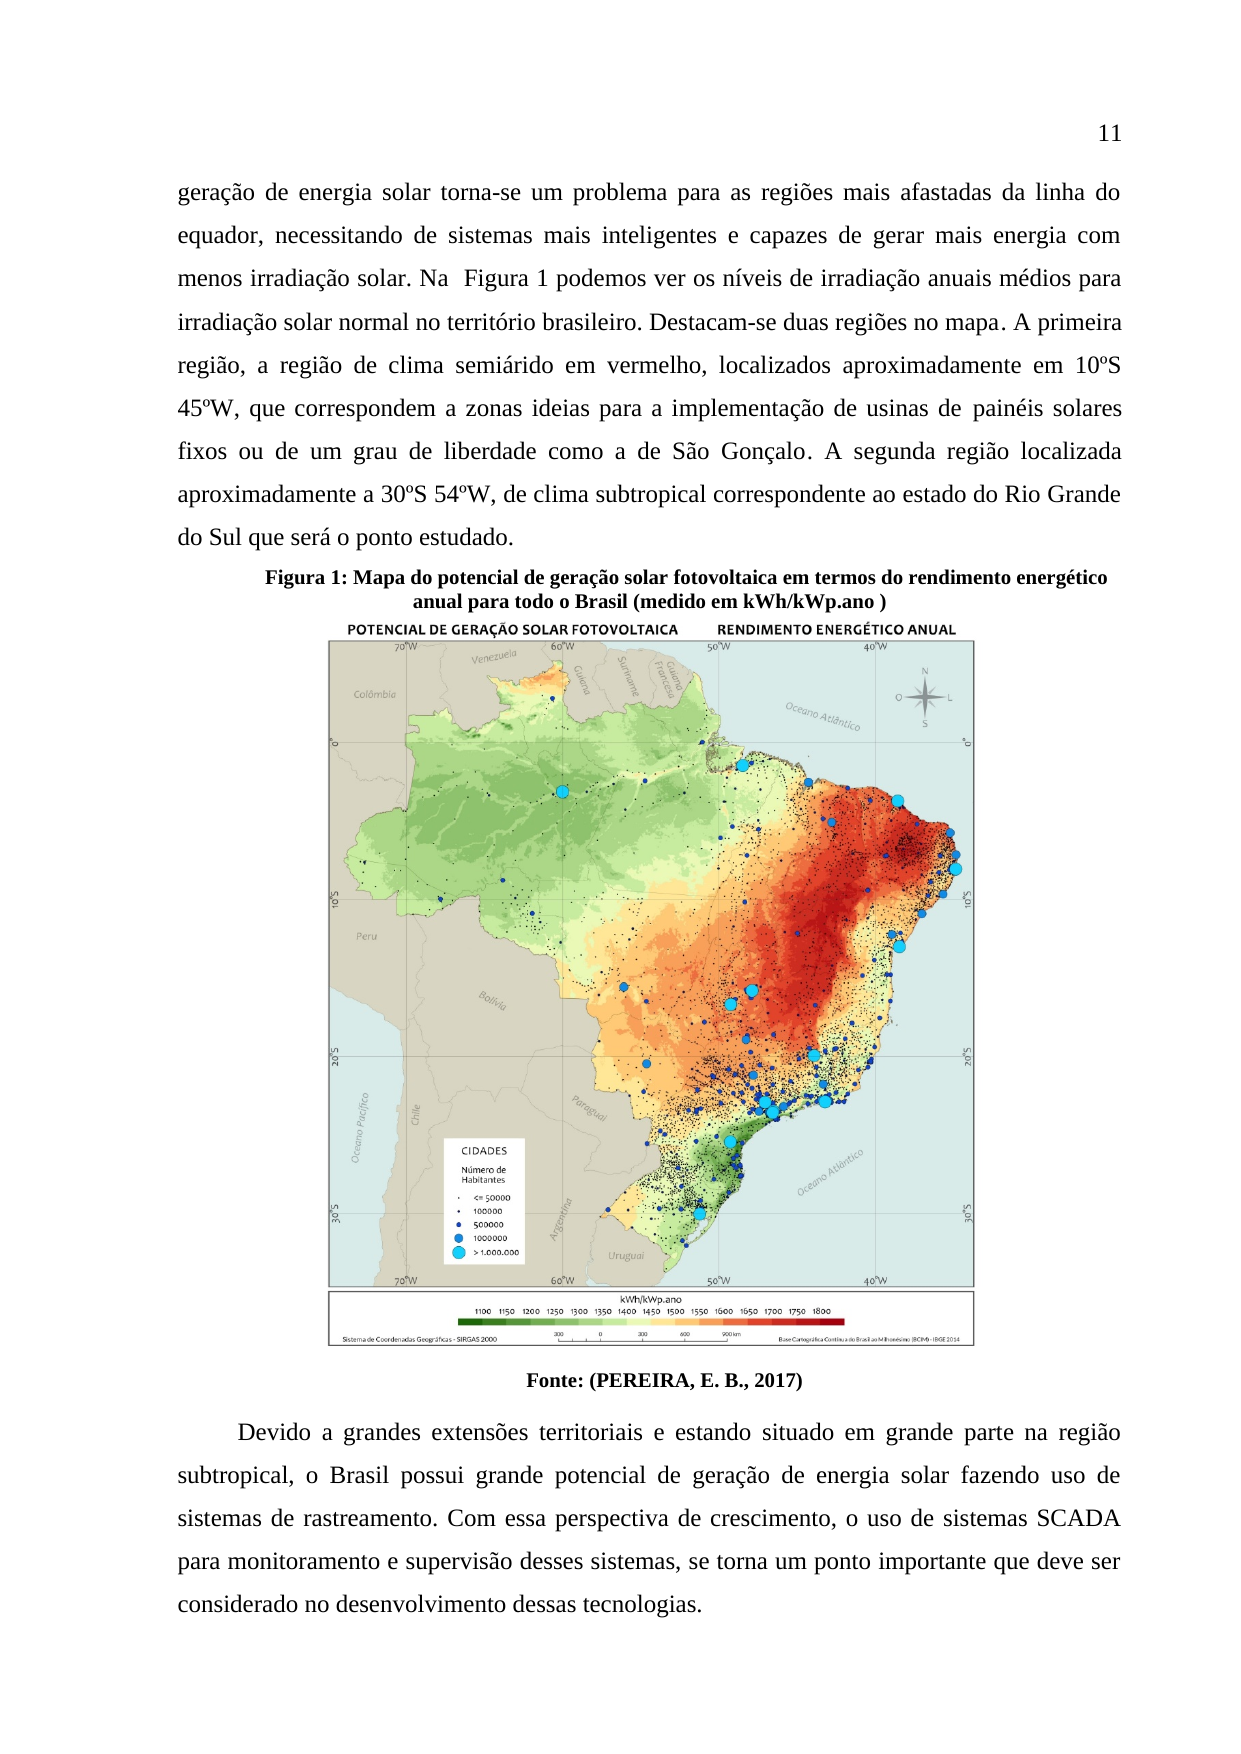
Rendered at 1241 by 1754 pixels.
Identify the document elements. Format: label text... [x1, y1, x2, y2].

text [177, 177, 1122, 551]
picture [312, 613, 987, 1354]
text Fonte: (PEREIRA, E. B., 2017) [133, 1368, 1122, 1392]
text Devido a grandes extensões territoriais e estando situado em grande parte na região subtropical, o Brasil possui grande potencial de geração de energia solar fazendo uso de sistemas de rastreamento. Com essa perspectiva de crescimento, o uso de sistemas SCADA para monitoramento e supervisão desses sistemas, se torna um ponto importante que deve ser considerado no desenvolvimento dessas tecnologias. [177, 1417, 1122, 1618]
text Figura 1: Mapa do potencial de geração solar fotovoltaica em termos do rendimento energético anual para todo o Brasil (medido em kWh/kWp.ano ) [177, 565, 1122, 613]
